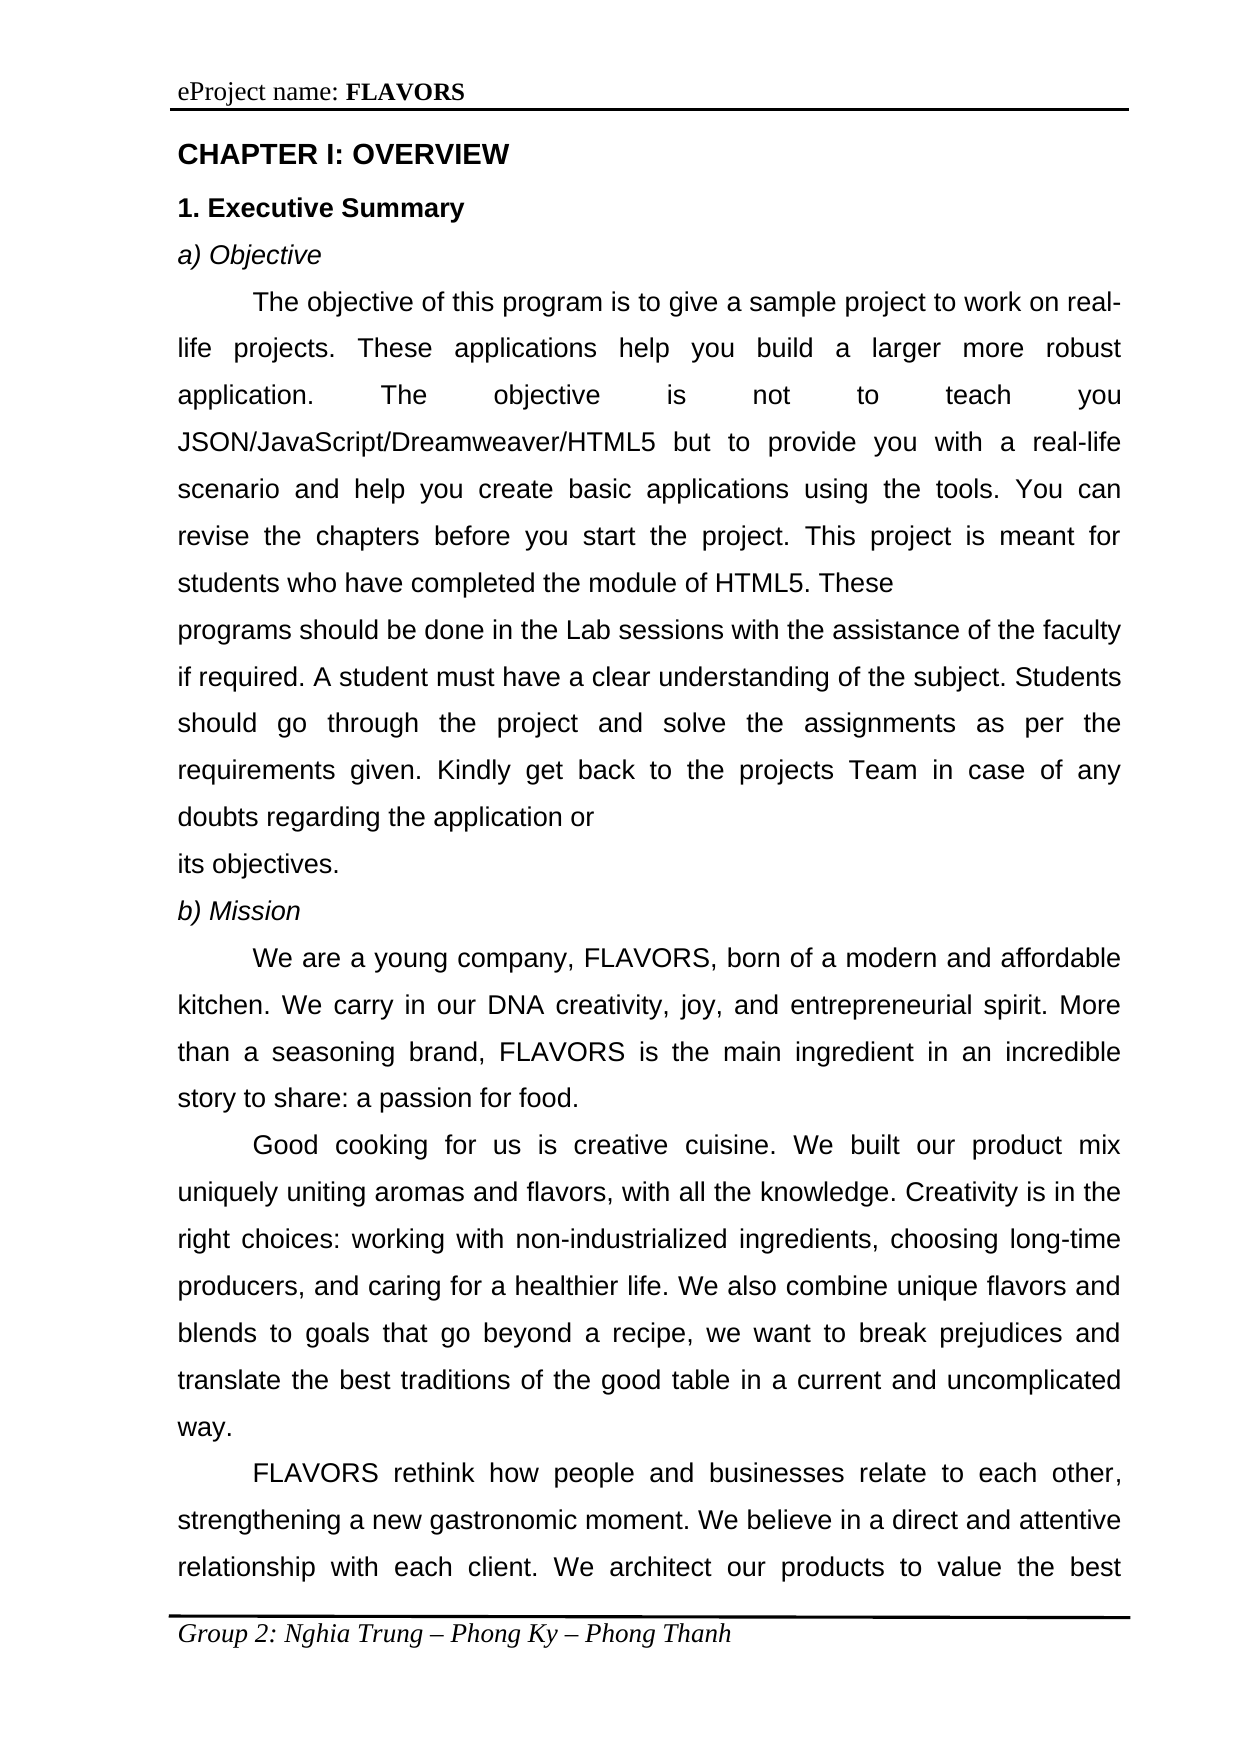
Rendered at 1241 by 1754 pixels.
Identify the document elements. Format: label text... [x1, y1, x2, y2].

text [177, 1457, 1122, 1582]
text Good cooking for us is creative cuisine. We built our product mix uniquely uniting aromas and flavors, with all the knowledge. Creativity is in the right choices: working with non-industrialized ingredients, choosing long-time producers, and caring for a healthier life. We also combine unique flavors and blends to goals that go beyond a recipe, we want to break prejudices and translate the best traditions of the good table in a current and uncomplicated way. [177, 1129, 1122, 1442]
text a) Objective [177, 239, 1122, 270]
subtitle CHAPTER I: OVERVIEW [177, 137, 1122, 171]
text programs should be done in the Lab sessions with the assistance of the faculty if required. A student must have a clear understanding of the subject. Students should go through the project and solve the assignments as per the requirements given. Kindly get back to the projects Team in case of any doubts regarding the application or [177, 614, 1122, 832]
subtitle 1. Executive Summary [177, 192, 1122, 223]
text b) Mission [177, 895, 1122, 926]
text We are a young company, FLAVORS, born of a modern and affordable kitchen. We carry in our DNA creativity, joy, and entrepreneurial spirit. More than a seasoning brand, FLAVORS is the main ingredient in an incredible story to share: a passion for food. [177, 942, 1122, 1114]
text The objective of this program is to give a sample project to work on real-life projects. These applications help you build a larger more robust application. The objective is not to teach you JSON/JavaScript/Dreamweaver/HTML5 but to provide you with a real-life scenario and help you create basic applications using the tools. You can revise the chapters before you start the project. This project is meant for students who have completed the module of HTML5. These [177, 286, 1122, 598]
text its objectives. [177, 848, 1122, 879]
